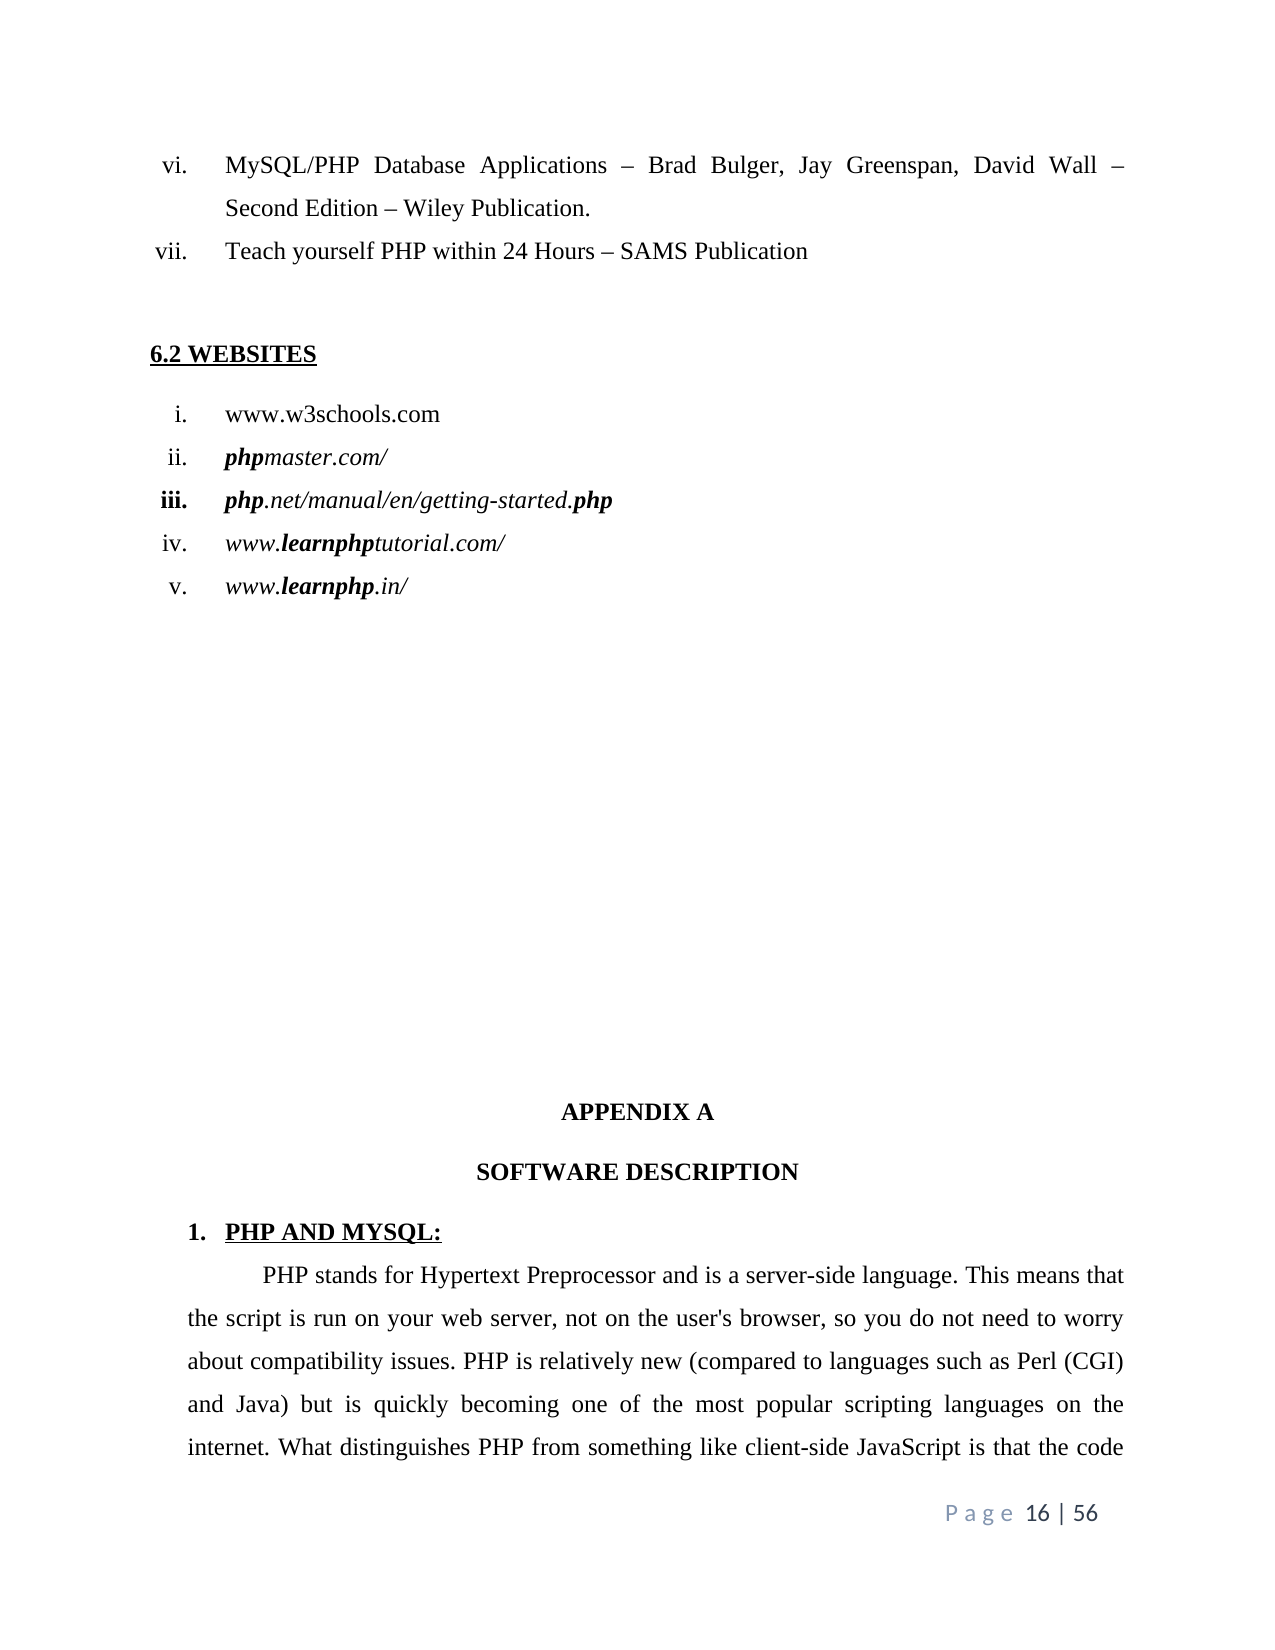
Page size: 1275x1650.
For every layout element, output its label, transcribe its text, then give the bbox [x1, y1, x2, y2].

list Teach yourself PHP within 24 Hours – SAMS Publication [187, 236, 1125, 265]
text 6.2 WEBSITES [150, 339, 1125, 368]
list phpmaster.com/ [187, 442, 1125, 471]
list www.learnphp.in/ [187, 571, 1125, 600]
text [187, 1260, 1125, 1461]
list www.learnphptutorial.com/ [187, 528, 1125, 557]
list php.net/manual/en/getting-started.php [187, 485, 1125, 514]
list PHP AND MYSQL: [187, 1217, 1125, 1245]
list MySQL/PHP Database Applications – Brad Bulger, Jay Greenspan, David Wall – Second Edition – Wiley Publication. [187, 150, 1125, 222]
list www.w3schools.com [187, 399, 1125, 428]
text SOFTWARE DESCRIPTION [150, 1157, 1125, 1186]
text APPENDIX A [150, 1097, 1125, 1126]
